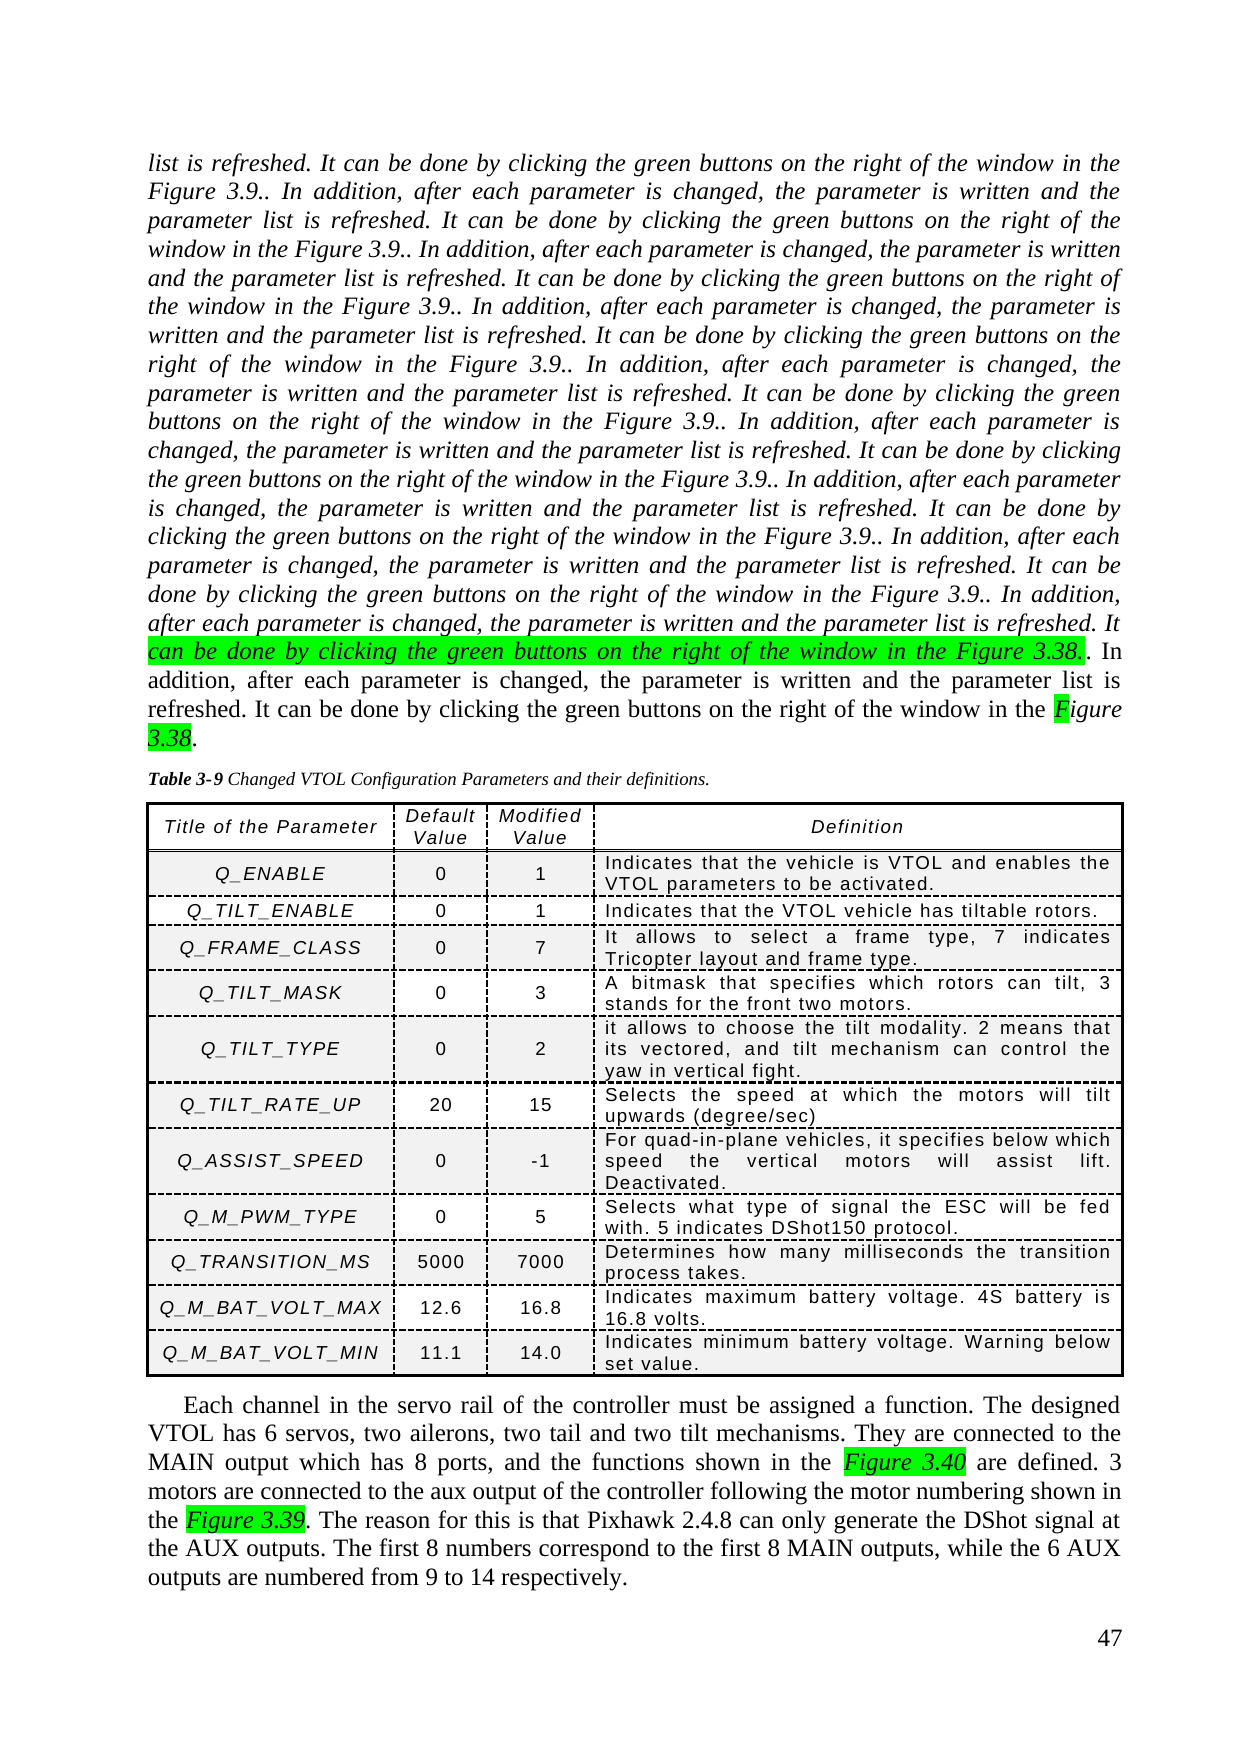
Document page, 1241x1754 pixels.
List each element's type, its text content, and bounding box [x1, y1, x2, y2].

table_cell Q_TRANSITION_MS [149, 1239, 394, 1284]
table_cell 0 [394, 852, 487, 895]
table_cell Q_TILT_RATE_UP [149, 1081, 394, 1127]
table_cell 7 [487, 924, 593, 969]
table_cell 0 [394, 1015, 487, 1081]
table_cell -1 [487, 1127, 593, 1193]
table_cell Q_TILT_MASK [149, 969, 394, 1014]
table_cell Indicates that the VTOL vehicle has tiltable rotors. [594, 895, 1121, 924]
table_cell Selects what type of signal the ESC will be fed with. 5 indicates DShot150 protocol. [594, 1193, 1121, 1238]
table_cell Determines how many milliseconds the transition process takes. [594, 1239, 1121, 1284]
table_cell Q_ASSIST_SPEED [149, 1127, 394, 1193]
table_cell 16.8 [487, 1284, 593, 1329]
table_header Default Value [394, 805, 487, 848]
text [148, 148, 1122, 751]
table_cell Q_M_PWM_TYPE [149, 1193, 394, 1238]
table_cell 5 [487, 1193, 593, 1238]
table_cell 2 [487, 1015, 593, 1081]
table_header Definition [594, 805, 1121, 848]
table_cell For quad-in-plane vehicles, it specifies below which speed the vertical motors will assist lift. Deactivated. [594, 1127, 1121, 1193]
table_cell Indicates minimum battery voltage. Warning below set value. [594, 1329, 1121, 1374]
table_cell Q_TILT_ENABLE [149, 895, 394, 924]
table_cell Q_FRAME_CLASS [149, 924, 394, 969]
table_cell Q_M_BAT_VOLT_MIN [149, 1329, 394, 1374]
table_cell Q_M_BAT_VOLT_MAX [149, 1284, 394, 1329]
table_header Title of the Parameter [149, 805, 394, 848]
table_cell Q_TILT_TYPE [149, 1015, 394, 1081]
table_cell A bitmask that specifies which rotors can tilt, 3 stands for the front two motors. [594, 969, 1121, 1014]
table_cell 1 [487, 852, 593, 895]
table_cell it allows to choose the tilt modality. 2 means that its vectored, and tilt mechanism can control the yaw in vertical fight. [594, 1015, 1121, 1081]
table_cell It allows to select a frame type, 7 indicates Tricopter layout and frame type. [594, 924, 1121, 969]
table_cell Indicates maximum battery voltage. 4S battery is 16.8 volts. [594, 1284, 1121, 1329]
table_cell 0 [394, 969, 487, 1014]
table_cell 7000 [487, 1239, 593, 1284]
table_cell 11.1 [394, 1329, 487, 1374]
table_cell 0 [394, 895, 487, 924]
table_cell 5000 [394, 1239, 487, 1284]
table_cell Indicates that the vehicle is VTOL and enables the VTOL parameters to be activated. [594, 852, 1121, 895]
table_cell 1 [487, 895, 593, 924]
table_cell 0 [394, 1127, 487, 1193]
table_cell Q_ENABLE [149, 852, 394, 895]
table_cell 12.6 [394, 1284, 487, 1329]
table_cell 0 [394, 924, 487, 969]
table_header Modified Value [487, 805, 593, 848]
table_cell Selects the speed at which the motors will tilt upwards (degree/sec) [594, 1081, 1121, 1127]
table_cell 15 [487, 1081, 593, 1127]
table_cell 0 [394, 1193, 487, 1238]
table_cell 3 [487, 969, 593, 1014]
table_cell 20 [394, 1081, 487, 1127]
table_cell 14.0 [487, 1329, 593, 1374]
